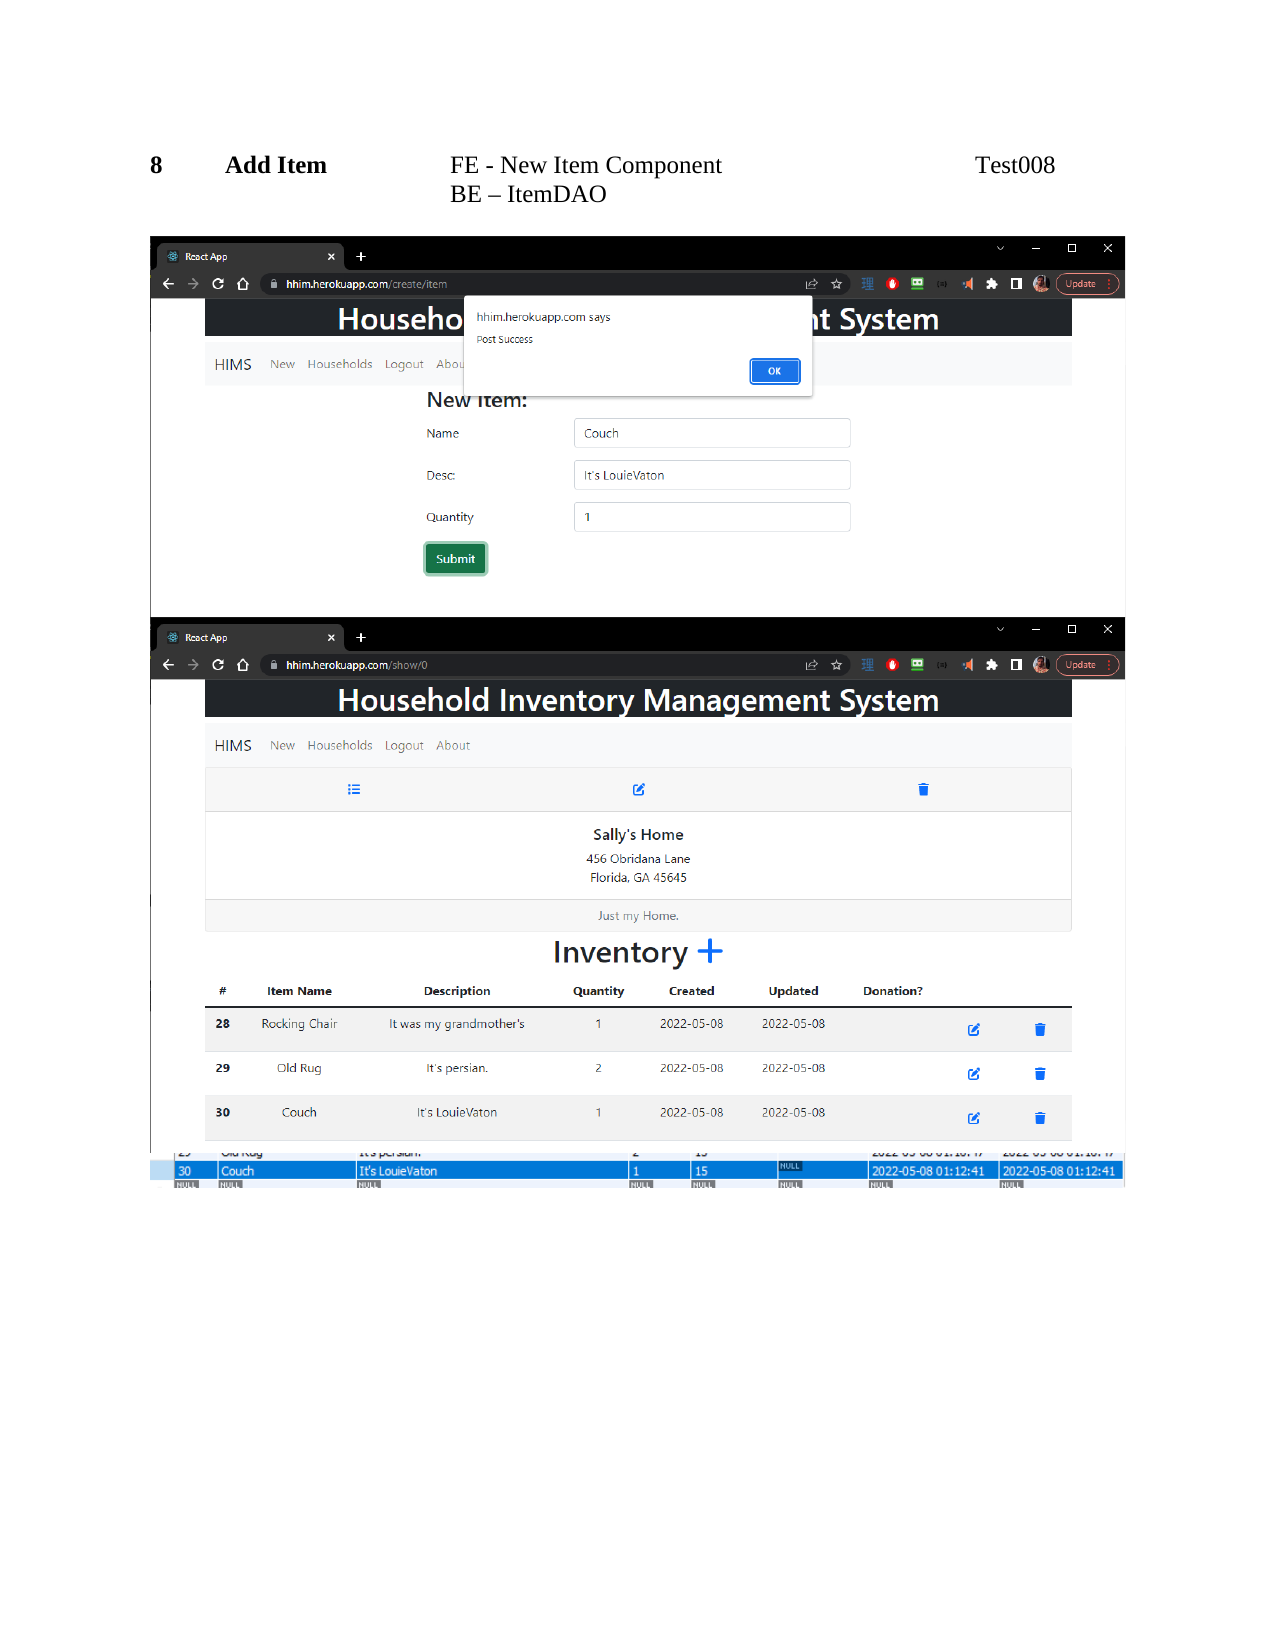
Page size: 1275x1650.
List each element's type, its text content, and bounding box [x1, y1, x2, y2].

picture [150, 236, 1125, 1188]
text BE – ItemDAO [150, 179, 1125, 207]
text 8 Add Item FE - New Item Component Test008 [150, 150, 1125, 179]
